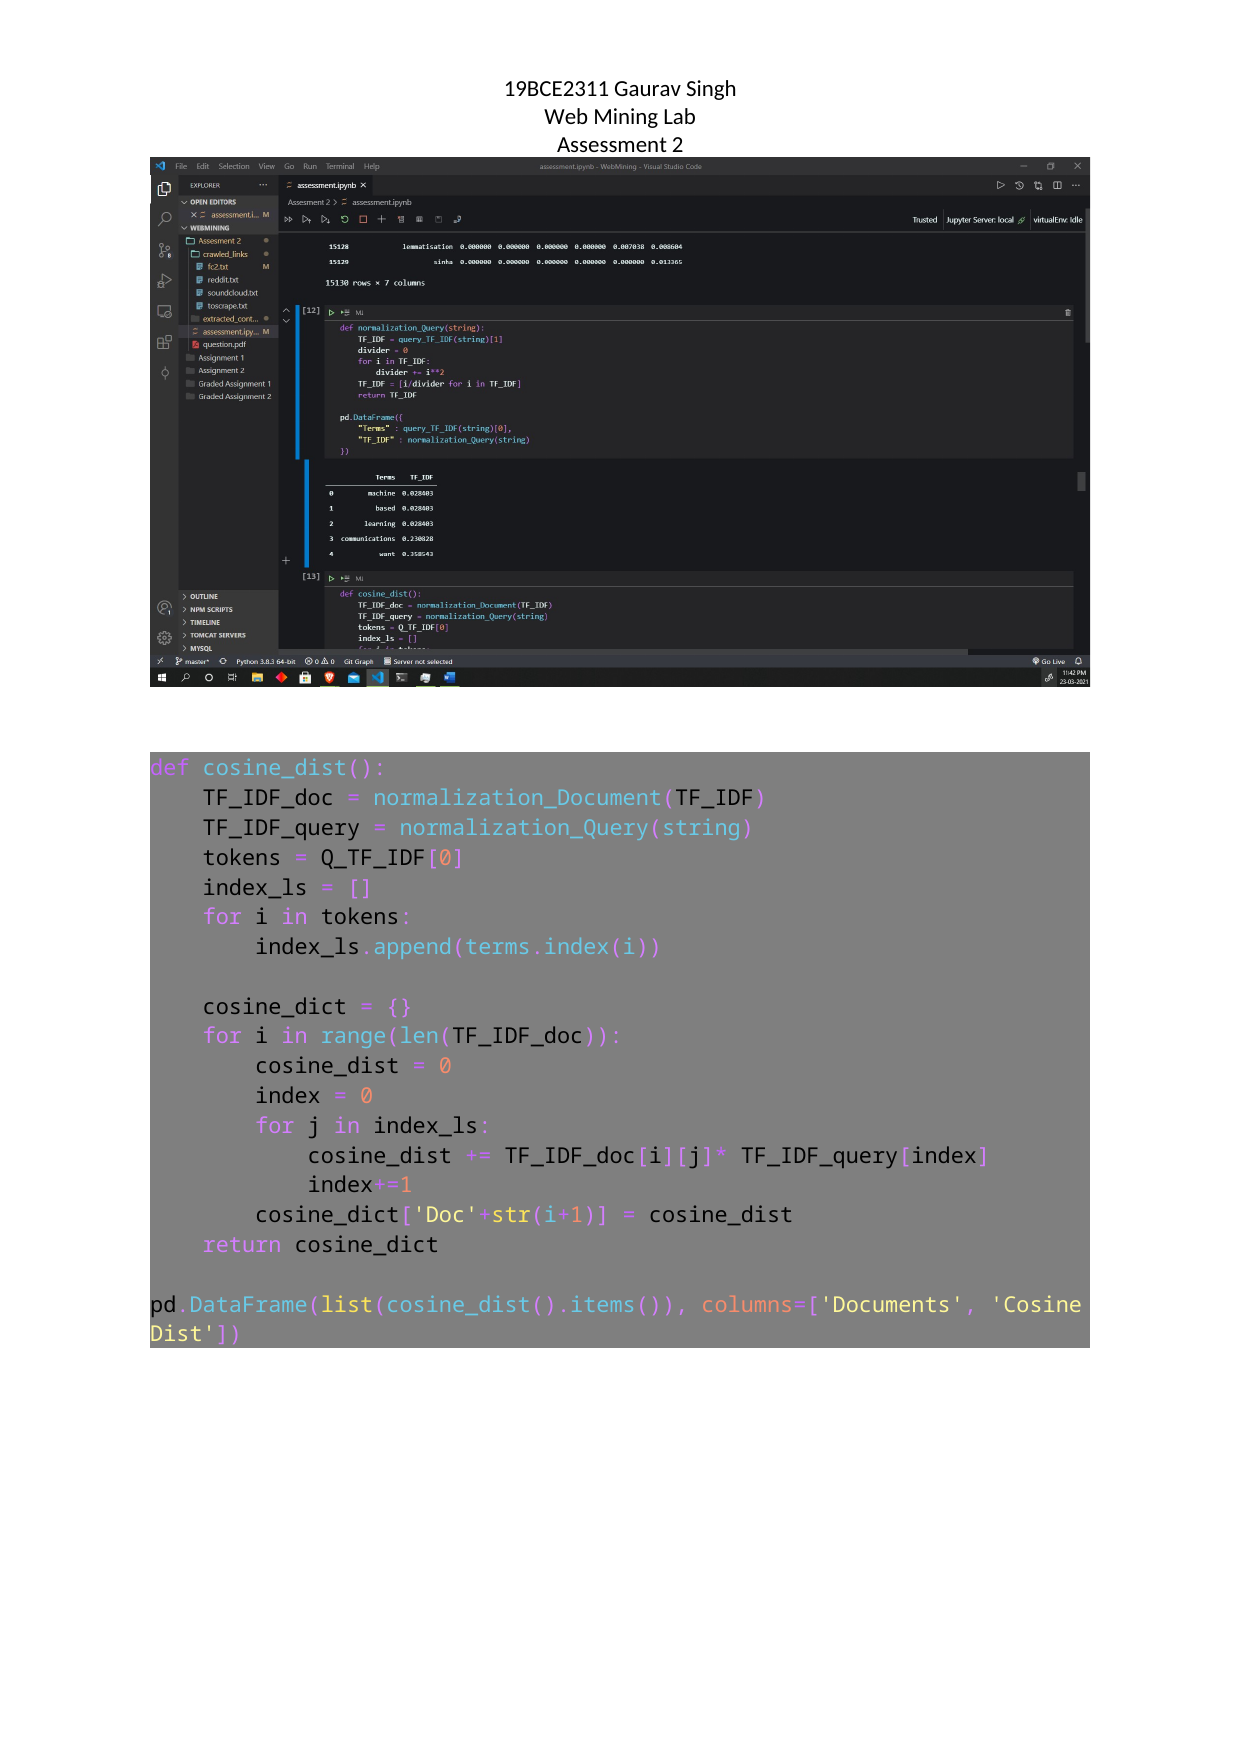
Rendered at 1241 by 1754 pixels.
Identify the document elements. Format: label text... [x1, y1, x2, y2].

text tokens = Q_TF_IDF[0] [150, 842, 1090, 872]
text for j in index_ls: [150, 1110, 1090, 1140]
text pd.DataFrame(list(cosine_dist().items()), columns=['Documents', 'Cosine Dist']) [150, 1289, 1090, 1348]
text index_ls.append(terms.index(i)) [150, 931, 1090, 961]
picture [150, 157, 1091, 687]
text index+=1 [150, 1169, 1090, 1199]
text for i in tokens: [150, 901, 1090, 931]
text cosine_dist += TF_IDF_doc[i][j]* TF_IDF_query[index] [150, 1140, 1090, 1169]
text cosine_dict = {} [150, 991, 1090, 1021]
text index = 0 [150, 1080, 1090, 1110]
text for i in range(len(TF_IDF_doc)): [150, 1021, 1090, 1050]
text index_ls = [] [150, 872, 1090, 901]
text TF_IDF_doc = normalization_Document(TF_IDF) [150, 782, 1090, 812]
text TF_IDF_query = normalization_Query(string) [150, 812, 1090, 842]
text return cosine_dict [150, 1229, 1090, 1259]
text def cosine_dist(): [150, 752, 1090, 782]
text cosine_dict['Doc'+str(i+1)] = cosine_dist [150, 1199, 1090, 1229]
text cosine_dist = 0 [150, 1050, 1090, 1080]
